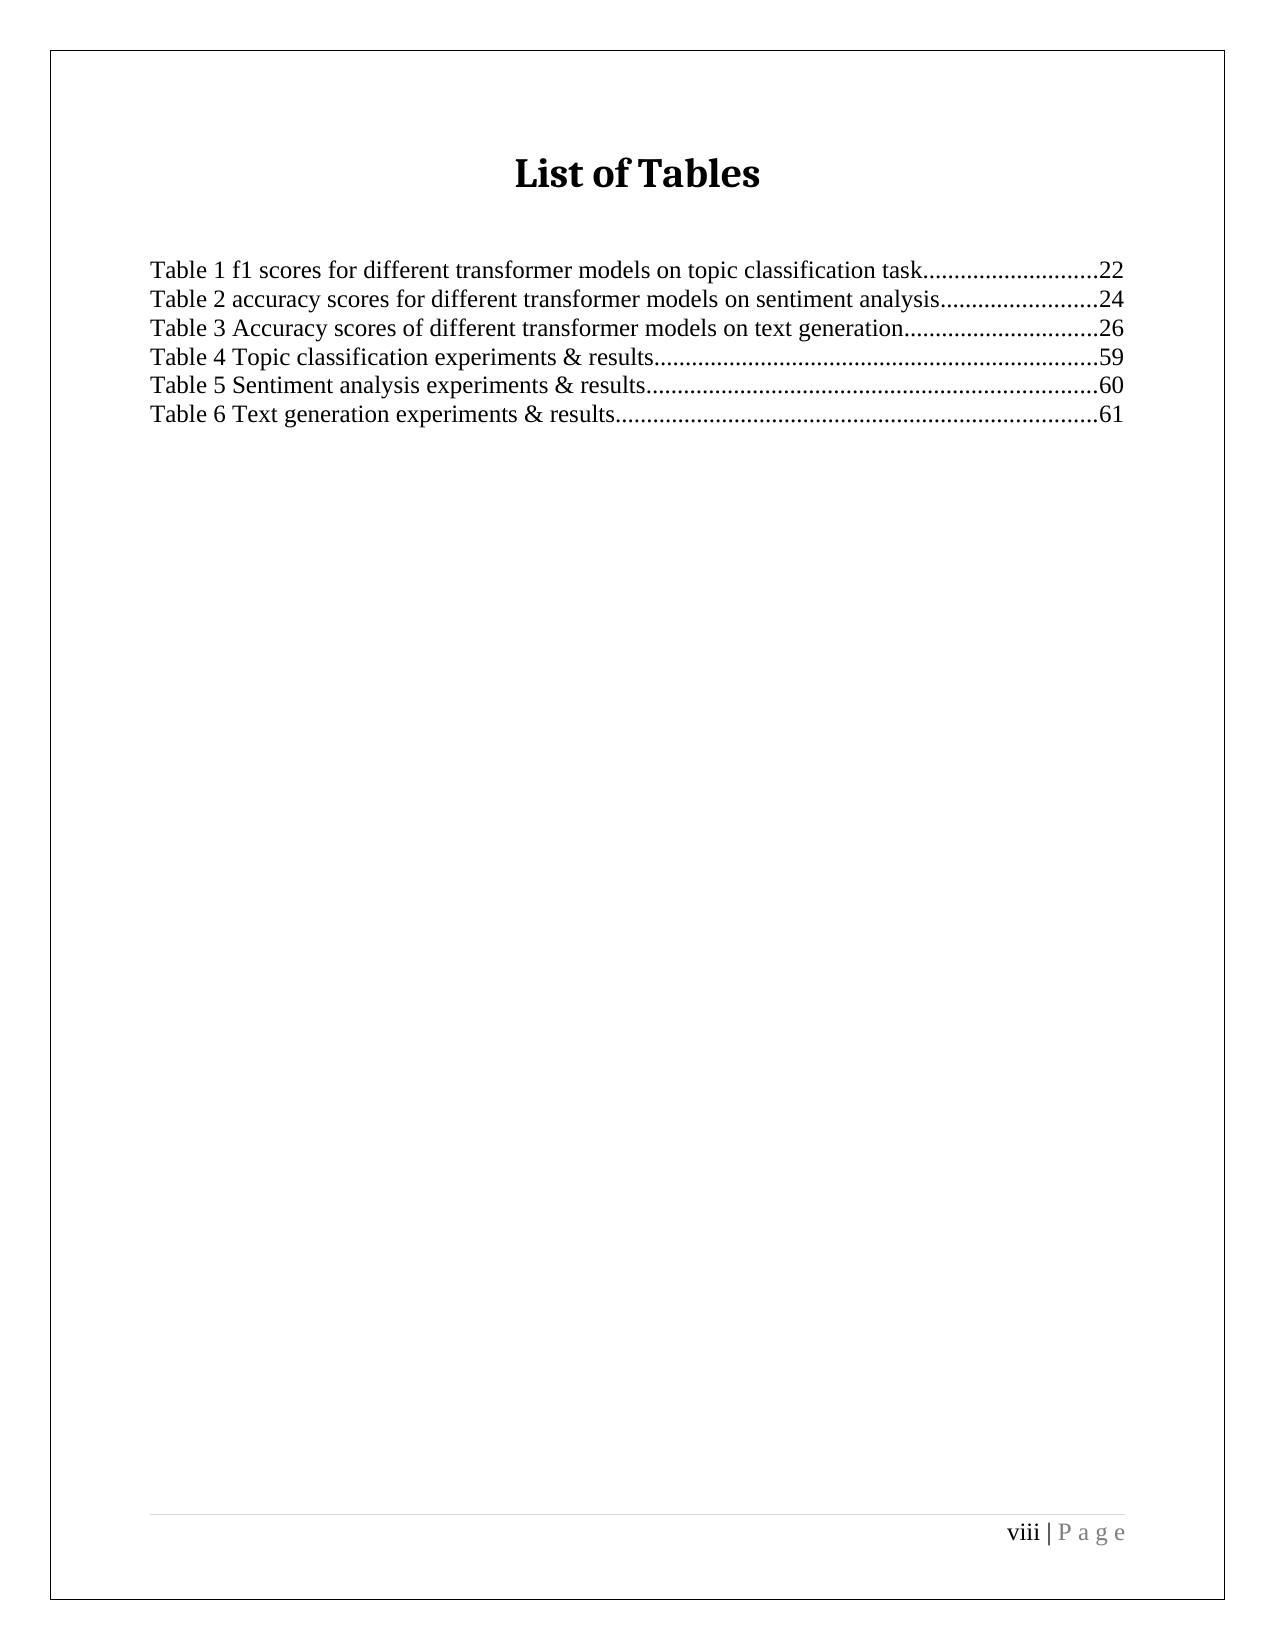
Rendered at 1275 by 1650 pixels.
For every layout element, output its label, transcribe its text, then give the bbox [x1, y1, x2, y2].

text Table 2 accuracy scores for different transformer models on sentiment analysis 24 [150, 284, 1125, 313]
text Table 6 Text generation experiments & results 61 [150, 399, 1125, 428]
text Table 5 Sentiment analysis experiments & results 60 [150, 370, 1125, 399]
text Table 1 f1 scores for different transformer models on topic classification task 22 [150, 255, 1125, 284]
subtitle List of Tables [150, 150, 1125, 198]
text Table 3 Accuracy scores of different transformer models on text generation 26 [150, 313, 1125, 342]
text Table 4 Topic classification experiments & results 59 [150, 342, 1125, 370]
